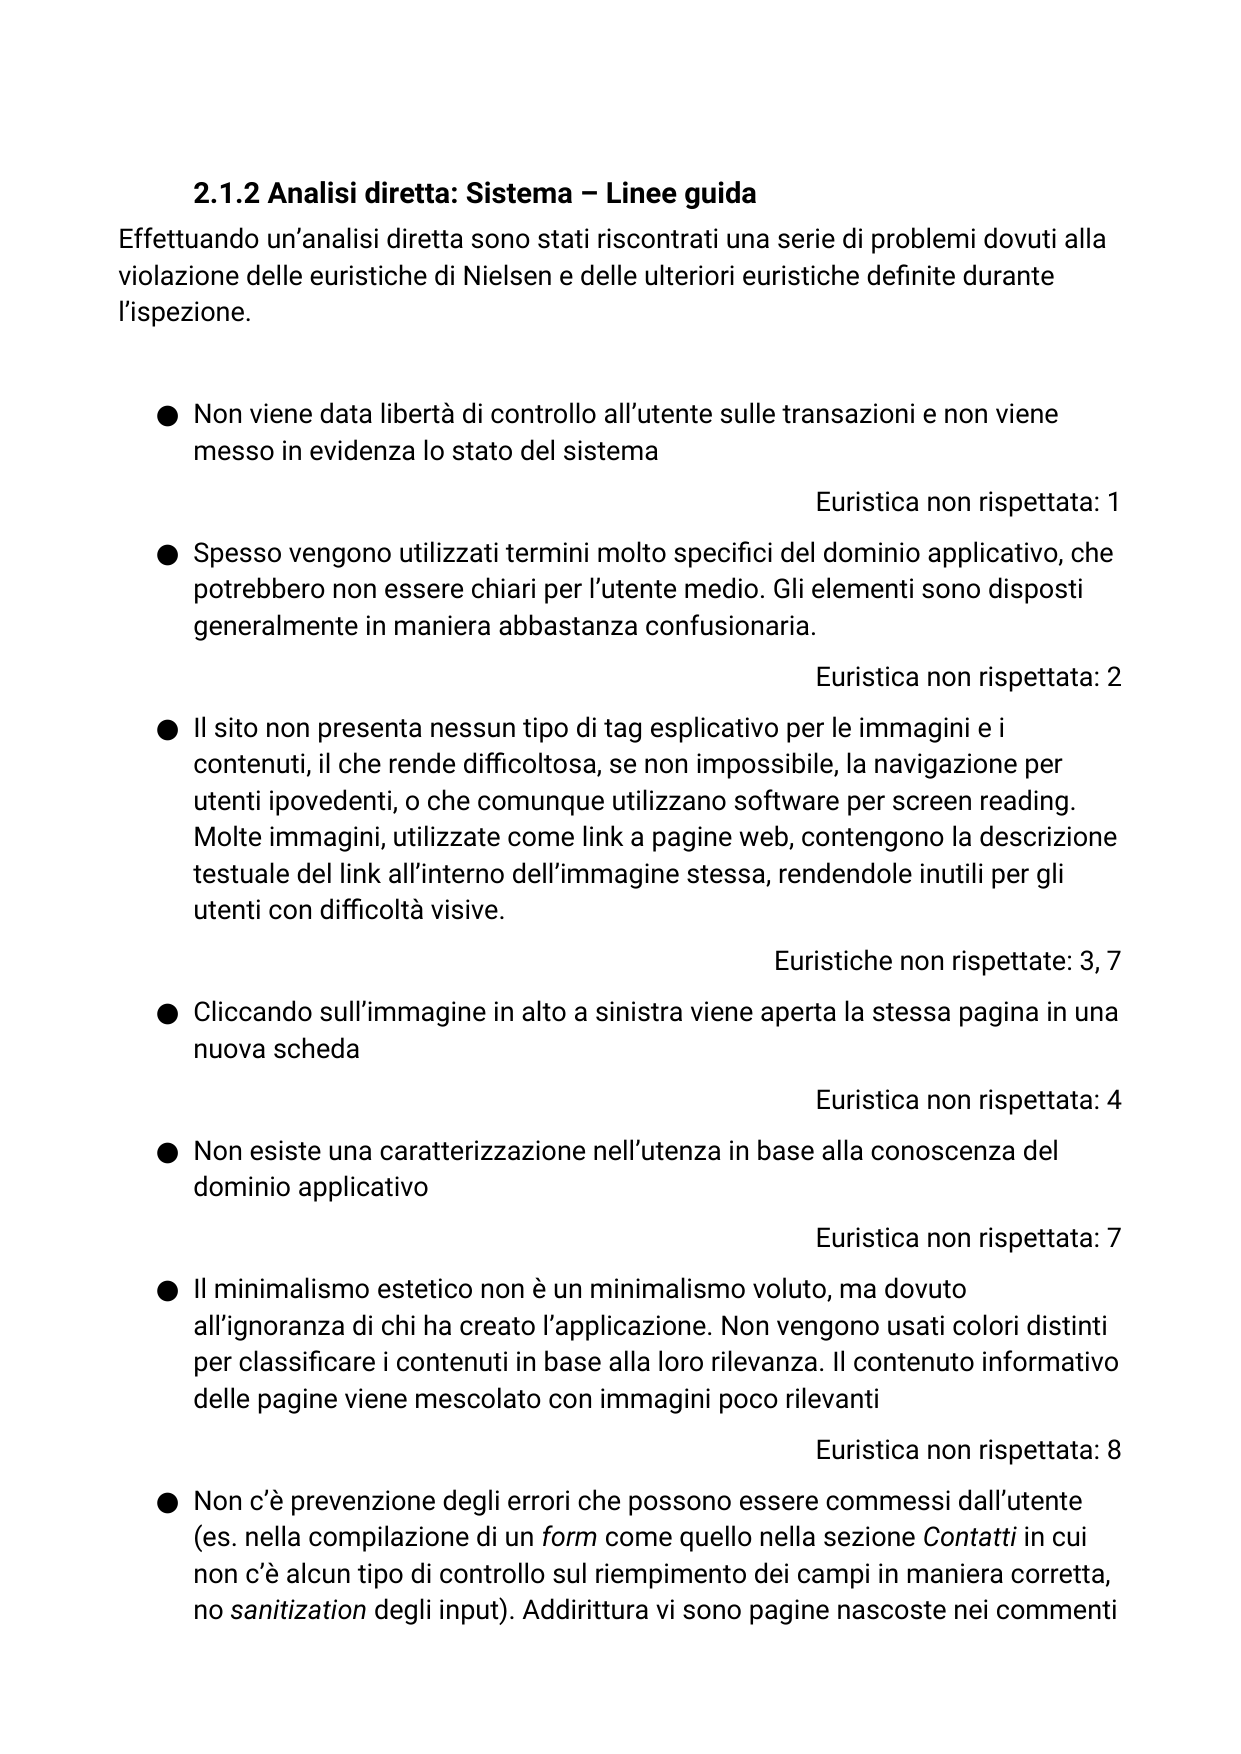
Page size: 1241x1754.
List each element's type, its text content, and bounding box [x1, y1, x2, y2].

text Euristica non rispettata: 7 [193, 1222, 1122, 1254]
list Non viene data libertà di controllo all’utente sulle transazioni e non viene messo in evidenza lo stato del sistema [156, 398, 1122, 467]
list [156, 1485, 1122, 1626]
list Il sito non presenta nessun tipo di tag esplicativo per le immagini e i contenuti, il che rende difficoltosa, se non impossibile, la navigazione per utenti ipovedenti, o che comunque utilizzano software per screen reading. Molte immagini, utilizzate come link a pagine web, contengono la descrizione testuale del link all’interno dell’immagine stessa, rendendole inutili per gli utenti con difficoltà visive. [156, 712, 1122, 926]
text Effettuando un’analisi diretta sono stati riscontrati una serie di problemi dovuti alla violazione delle euristiche di Nielsen e delle ulteriori euristiche definite durante l’ispezione. [118, 223, 1122, 328]
subtitle 2.1.2 Analisi diretta: Sistema – Linee guida [118, 177, 1122, 211]
text Euristica non rispettata: 8 [193, 1434, 1122, 1466]
text Euristica non rispettata: 4 [193, 1084, 1122, 1116]
list Non esiste una caratterizzazione nell’utenza in base alla conoscenza del dominio applicativo [156, 1135, 1122, 1203]
list Il minimalismo estetico non è un minimalismo voluto, ma dovuto all’ignoranza di chi ha creato l’applicazione. Non vengono usati colori distinti per classificare i contenuti in base alla loro rilevanza. Il contenuto informativo delle pagine viene mescolato con immagini poco rilevanti [156, 1273, 1122, 1415]
list Cliccando sull’immagine in alto a sinistra viene aperta la stessa pagina in una nuova scheda [156, 996, 1122, 1065]
text Euristica non rispettata: 1 [193, 486, 1122, 518]
list Spesso vengono utilizzati termini molto specifici del dominio applicativo, che potrebbero non essere chiari per l’utente medio. Gli elementi sono disposti generalmente in maniera abbastanza confusionaria. [156, 537, 1122, 642]
text Euristiche non rispettate: 3, 7 [193, 945, 1122, 977]
text Euristica non rispettata: 2 [193, 661, 1122, 693]
